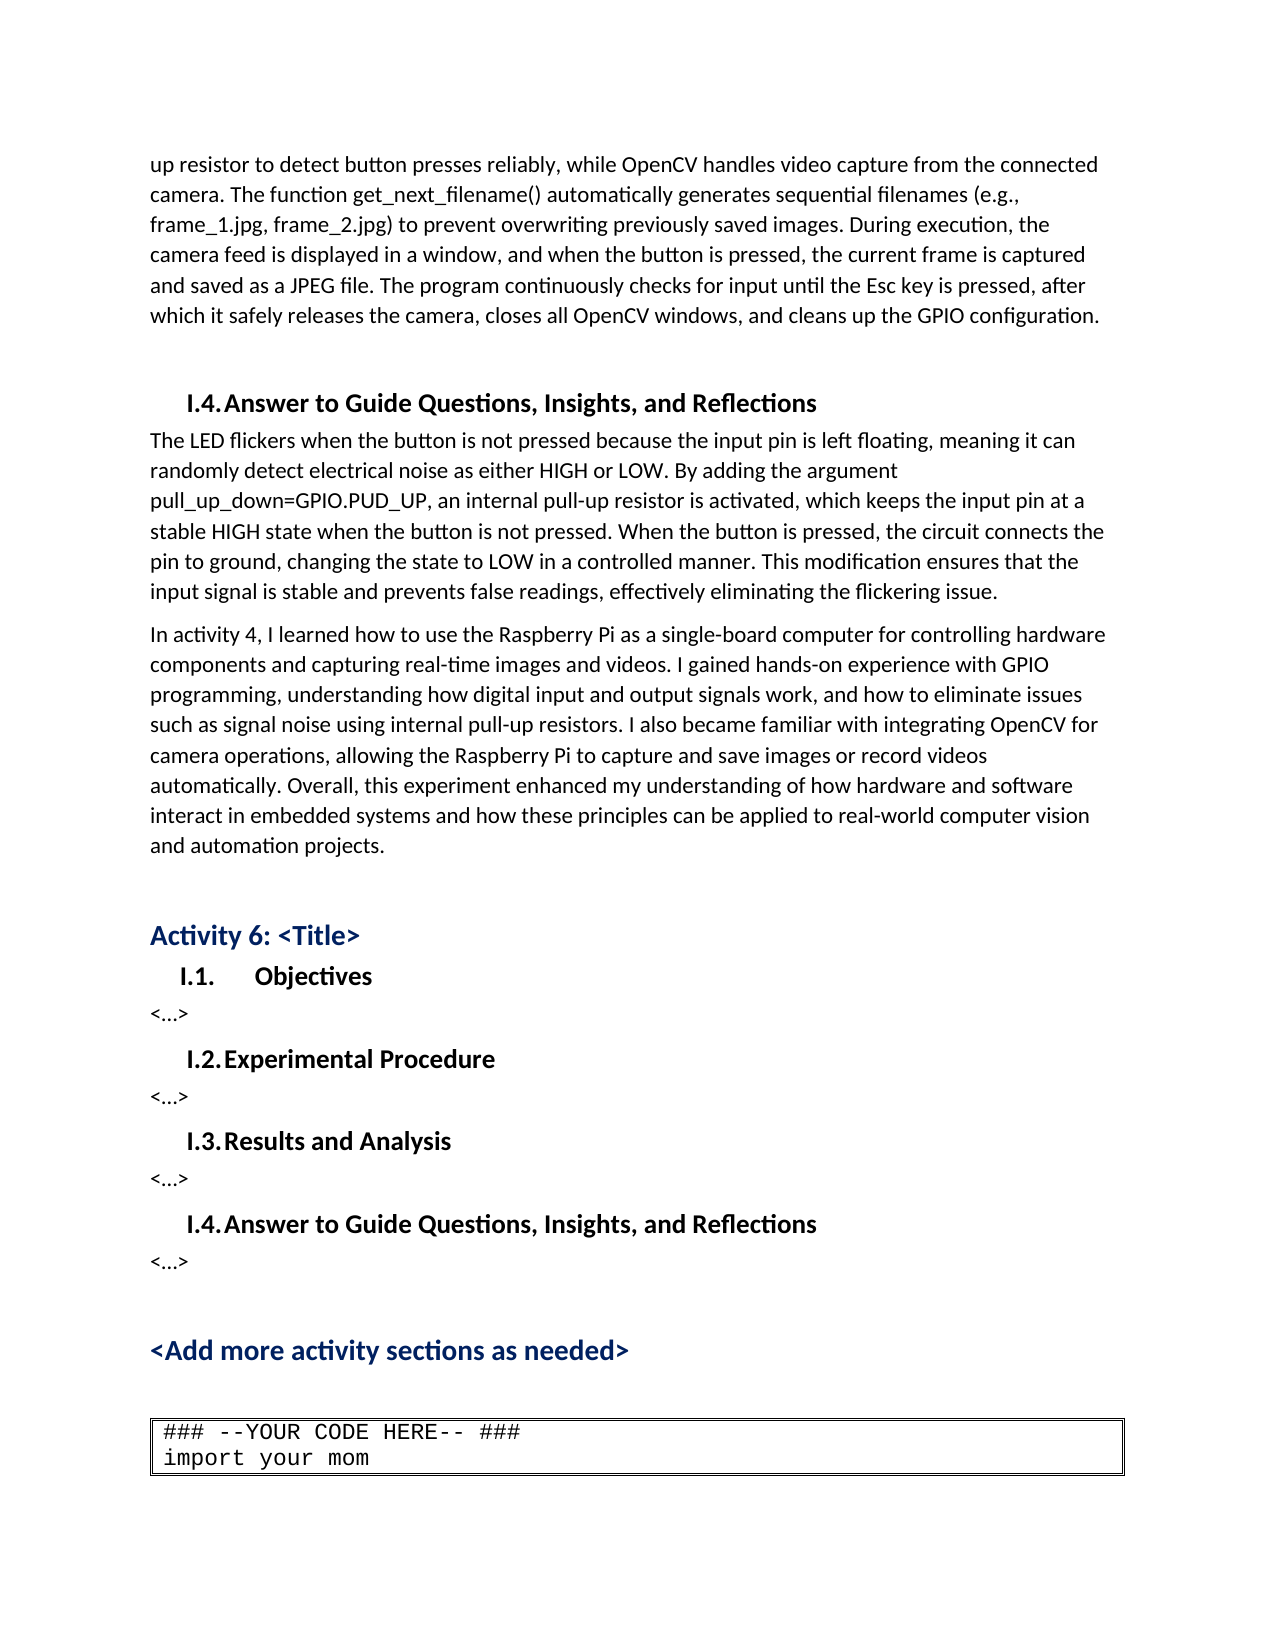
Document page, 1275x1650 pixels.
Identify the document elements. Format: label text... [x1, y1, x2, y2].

subtitle <Add more activity sections as needed> [150, 1332, 1125, 1368]
subtitle Objectives [179, 959, 1125, 992]
subtitle Answer to Guide Questions, Insights, and Reflections [186, 386, 1125, 419]
text In activity 4, I learned how to use the Raspberry Pi as a single-board computer for controlling hardware components and capturing real-time images and videos. I gained hands-on experience with GPIO programming, understanding how digital input and output signals work, and how to eliminate issues such as signal noise using internal pull-up resistors. I also became familiar with integrating OpenCV for camera operations, allowing the Raspberry Pi to capture and save images or record videos automatically. Overall, this experiment enhanced my understanding of how hardware and software interact in embedded systems and how these principles can be applied to real-world computer vision and automation projects. [150, 620, 1125, 859]
text <…> [150, 1164, 1125, 1192]
text <…> [150, 1247, 1125, 1275]
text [150, 150, 1125, 329]
subtitle Answer to Guide Questions, Insights, and Reflections [186, 1207, 1125, 1240]
subtitle Experimental Procedure [186, 1042, 1125, 1075]
subtitle Results and Analysis [186, 1124, 1125, 1157]
text The LED flickers when the button is not pressed because the input pin is left floating, meaning it can randomly detect electrical noise as either HIGH or LOW. By adding the argument pull_up_down=GPIO.PUD_UP, an internal pull-up resistor is activated, which keeps the input pin at a stable HIGH state when the button is not pressed. When the button is pressed, the circuit connects the pin to ground, changing the state to LOW in a controlled manner. This modification ensures that the input signal is stable and prevents false readings, effectively eliminating the flickering issue. [150, 426, 1125, 605]
subtitle Activity 6: <Title> [150, 917, 1125, 952]
text <…> [150, 999, 1125, 1027]
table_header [153, 1421, 1122, 1472]
text <…> [150, 1082, 1125, 1110]
